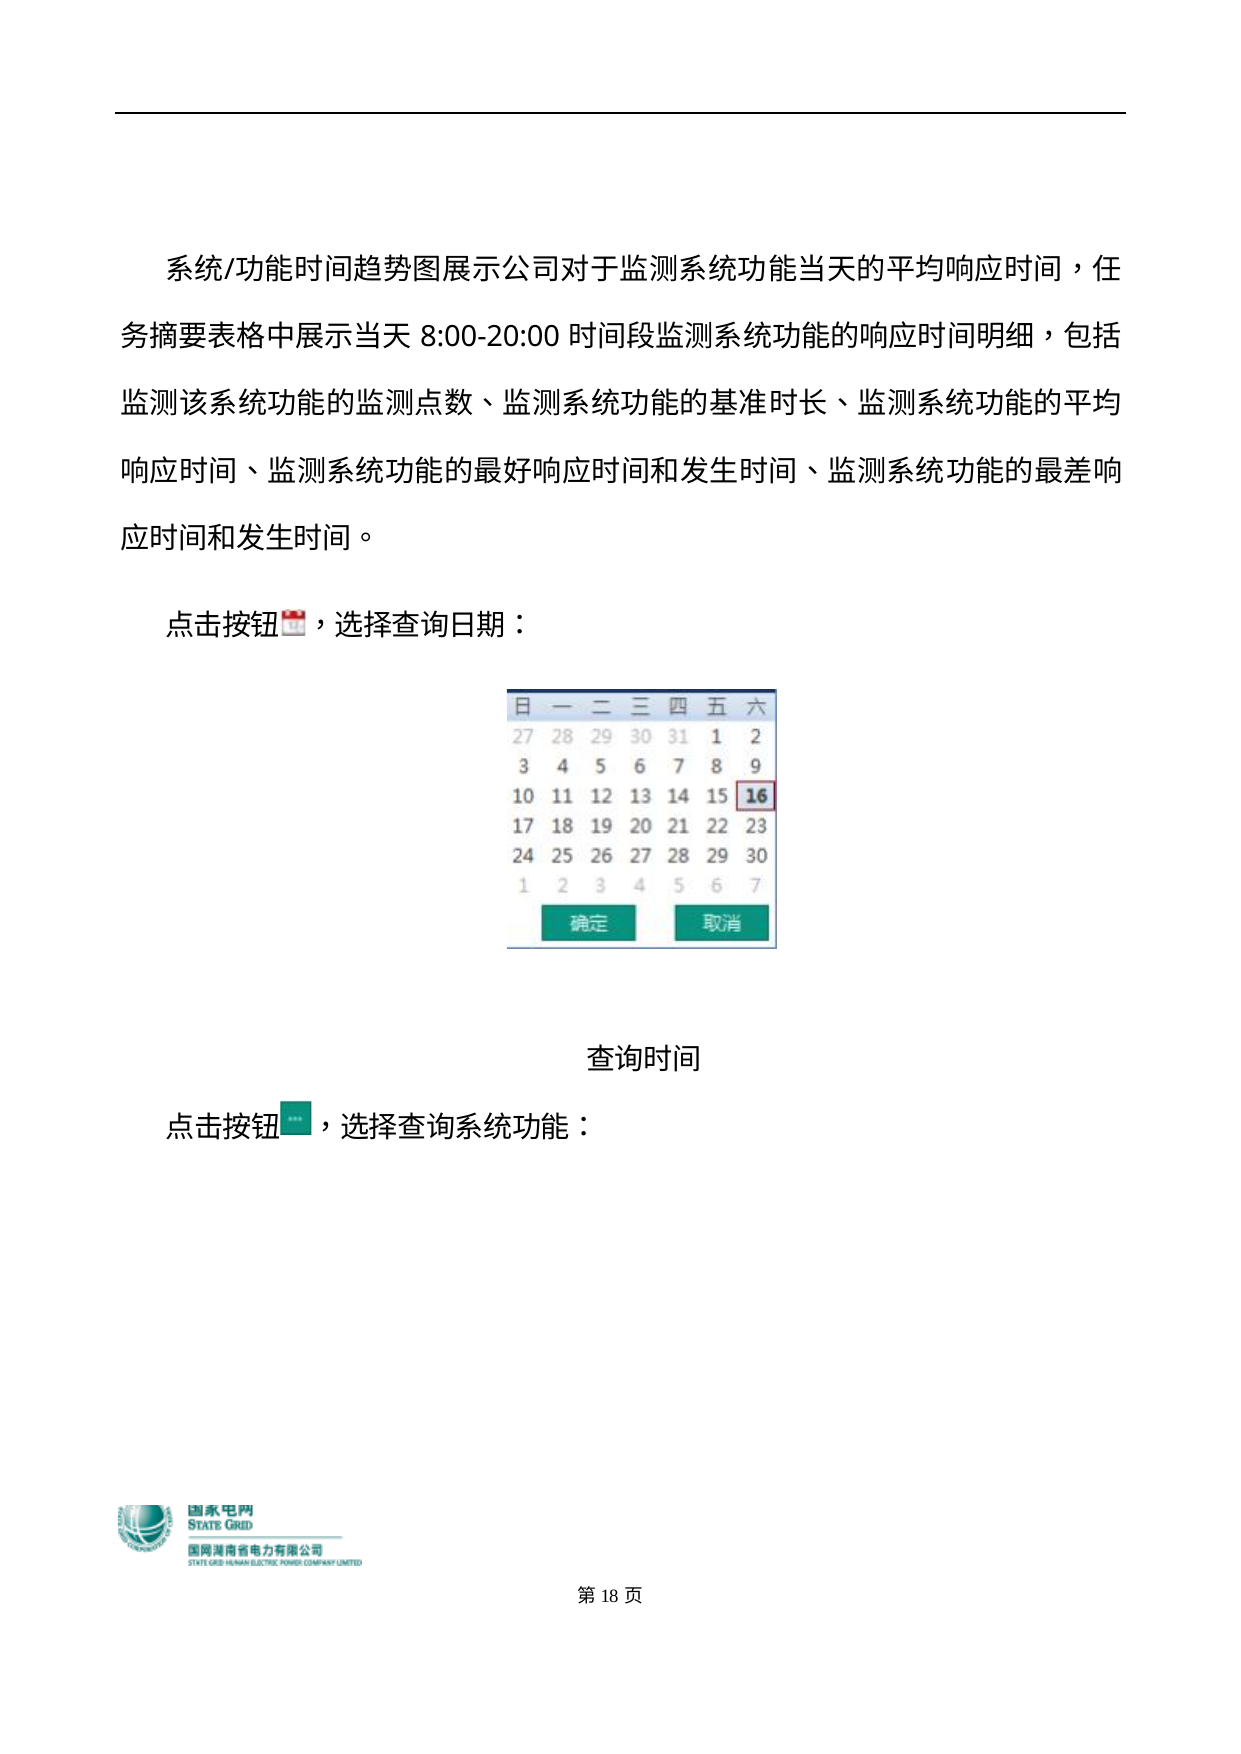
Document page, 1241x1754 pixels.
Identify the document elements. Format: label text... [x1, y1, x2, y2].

text 点击按钮，选择查询日期： [165, 606, 1125, 643]
picture [506, 689, 777, 949]
text 系统/功能时间趋势图展示公司对于监测系统功能当天的平均响应时间，任务摘要表格中展示当天 8:00-20:00 时间段监测系统功能的响应时间明细，包括监测该系统功能的监测点数、监测系统功能的基准时长、监测系统功能的平均响应时间、监测系统功能的最好响应时间和发生时间、监测系统功能的最差响应时间和发生时间。 [120, 248, 1122, 557]
picture [280, 1100, 312, 1135]
text 查询时间 [586, 1040, 1125, 1076]
picture [279, 608, 307, 636]
picture [117, 1505, 362, 1566]
text 点击按钮，选择查询系统功能： [165, 1100, 1125, 1143]
